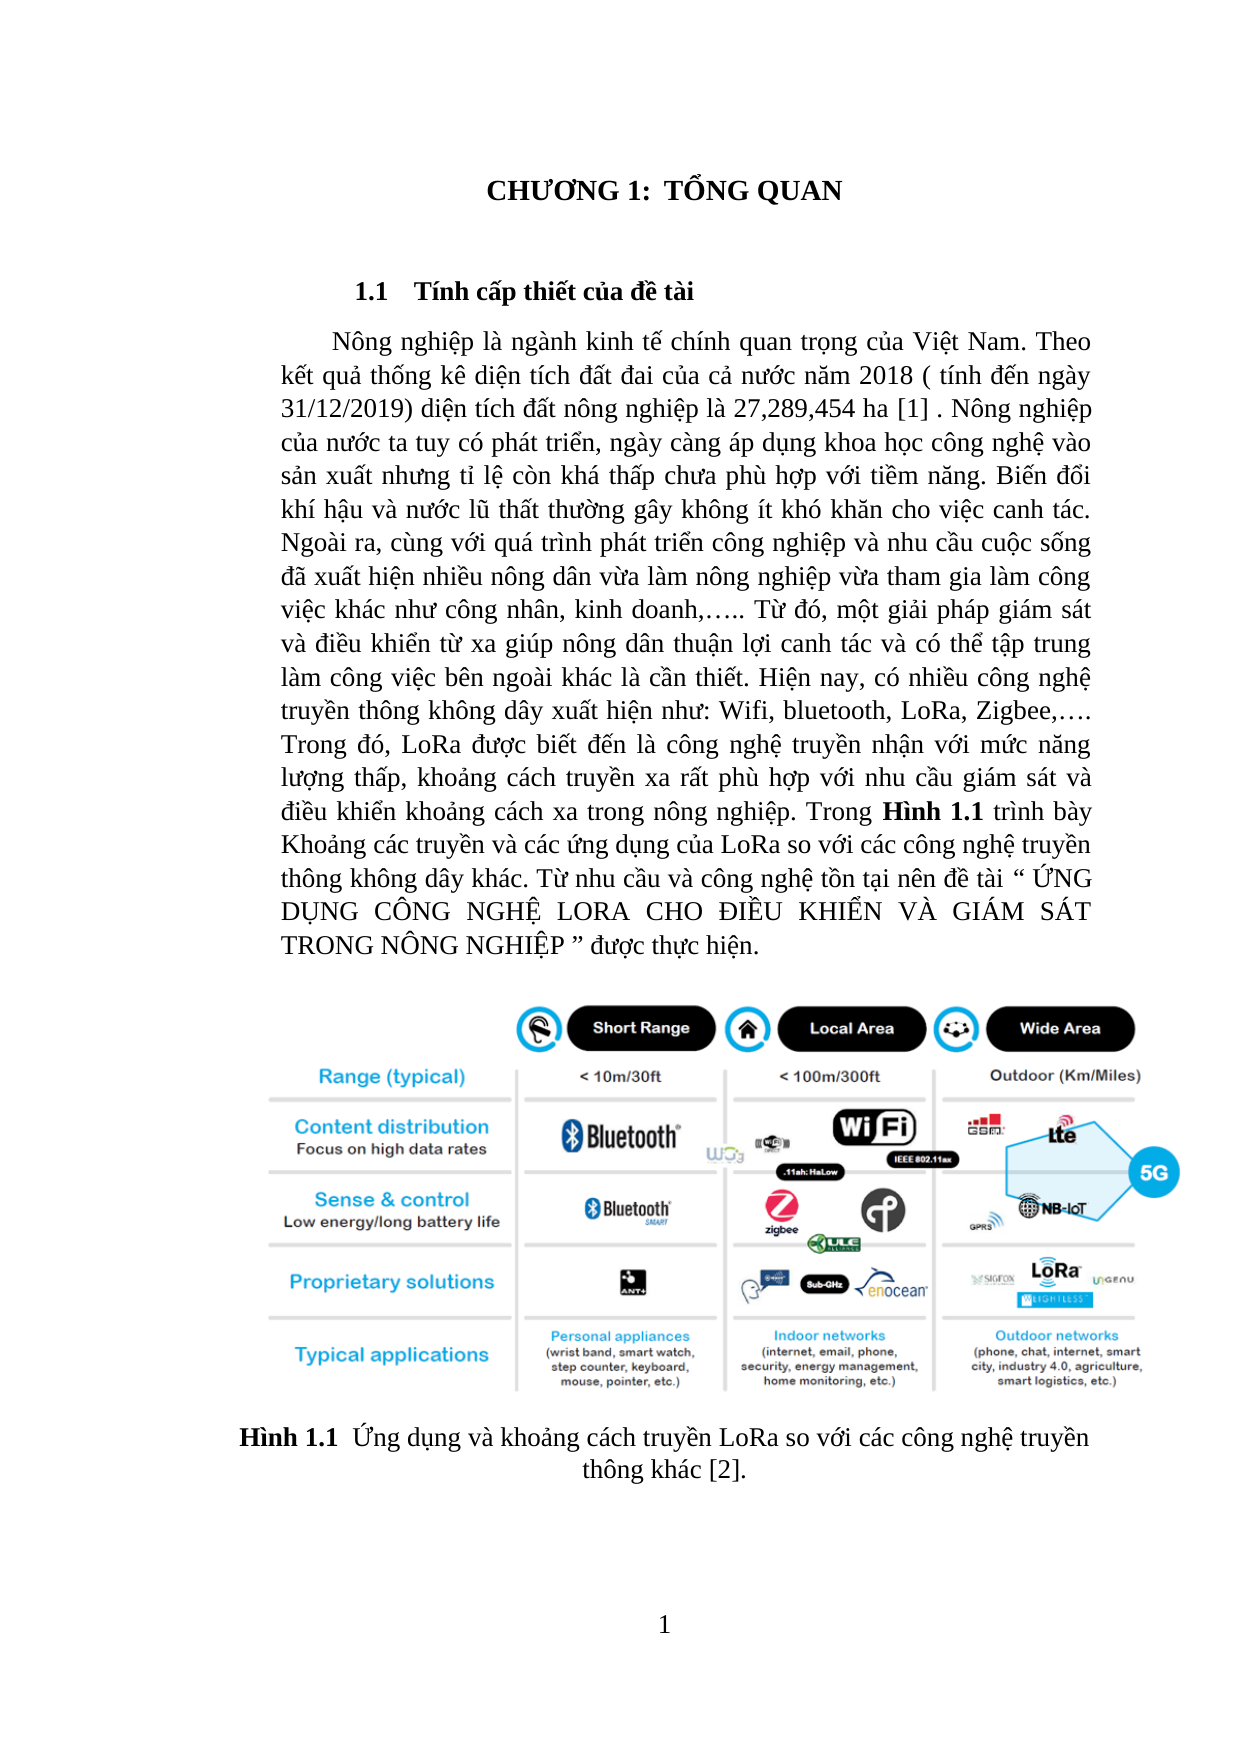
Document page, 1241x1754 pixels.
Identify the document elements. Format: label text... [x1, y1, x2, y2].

text TỔNG QUAN [236, 173, 1092, 206]
picture [257, 996, 1186, 1403]
list Nông nghiệp là ngành kinh tế chính quan trọng của Việt Nam. Theo kết quả thống kê diện tích đất đai của cả nước năm 2018 ( tính đến ngày 31/12/2019) diện tích đất nông nghiệp là 27,289,454 ha . Nông nghiệp của nước ta tuy có phát triển, ngày càng áp dụng khoa học công nghệ vào sản xuất nhưng tỉ lệ còn khá thấp chưa phù hợp với tiềm năng. Biến đổi khí hậu và nước lũ thất thường gây không ít khó khăn cho việc canh tác. Ngoài ra, cùng với quá trình phát triển công nghiệp và nhu cầu cuộc sống đã xuất hiện nhiều nông dân vừa làm nông nghiệp vừa tham gia làm công việc khác như công nhân, kinh doanh,….. Từ đó, một giải pháp giám sát và điều khiển từ xa giúp nông dân thuận lợi canh tác và có thể tập trung làm công việc bên ngoài khác là cần thiết. Hiện nay, có nhiều công nghệ truyền thông không dây xuất hiện như: Wifi, bluetooth, LoRa, Zigbee,…. Trong đó, LoRa được biết đến là công nghệ truyền nhận với mức năng lượng thấp, khoảng cách truyền xa rất phù hợp với nhu cầu giám sát và điều khiển khoảng cách xa trong nông nghiệp. Trong Hình 1.1 trình bày Khoảng các truyền và các ứng dụng của LoRa so với các công nghệ truyền thông không dây khác. Từ nhu cầu và công nghệ tồn tại nên đề tài “ ỨNG DỤNG CÔNG NGHỆ LORA CHO ĐIỀU KHIỂN VÀ GIÁM SÁT TRONG NÔNG NGHIỆP ” được thực hiện. [281, 325, 1092, 960]
text Tính cấp thiết của đề tài [295, 275, 1092, 307]
text Hình 1.1 Ứng dụng và khoảng cách truyền LoRa so với các công nghệ truyền thông khác . [236, 1422, 1092, 1484]
